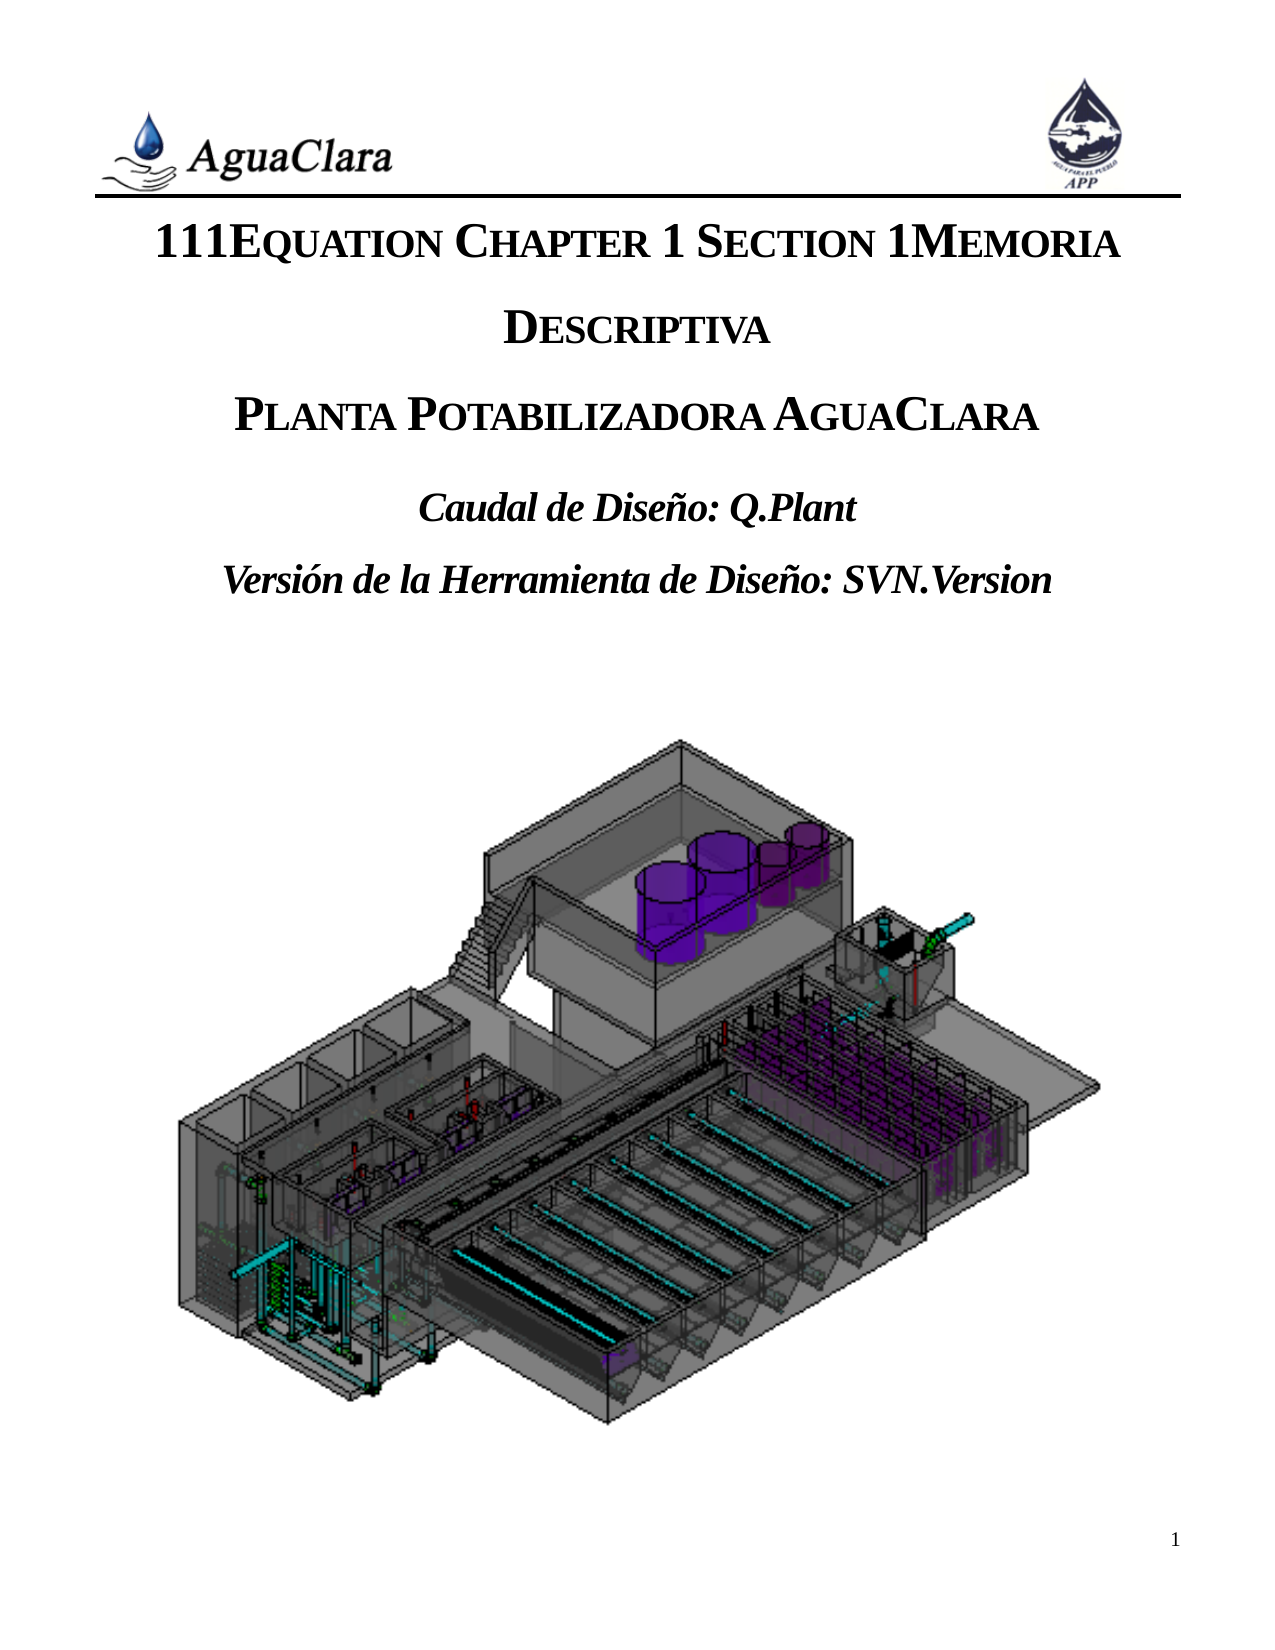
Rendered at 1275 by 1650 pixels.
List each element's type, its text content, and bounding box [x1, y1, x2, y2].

title Memoria Descriptiva [94, 211, 1181, 355]
picture [161, 724, 1114, 1431]
picture [1041, 75, 1134, 194]
picture [94, 111, 412, 194]
title Caudal de Diseño: Q.Plant [94, 482, 1181, 530]
title Versión de la Herramienta de Diseño: SVN.Version [94, 554, 1181, 602]
title Planta Potabilizadora AguaClara [94, 383, 1181, 441]
